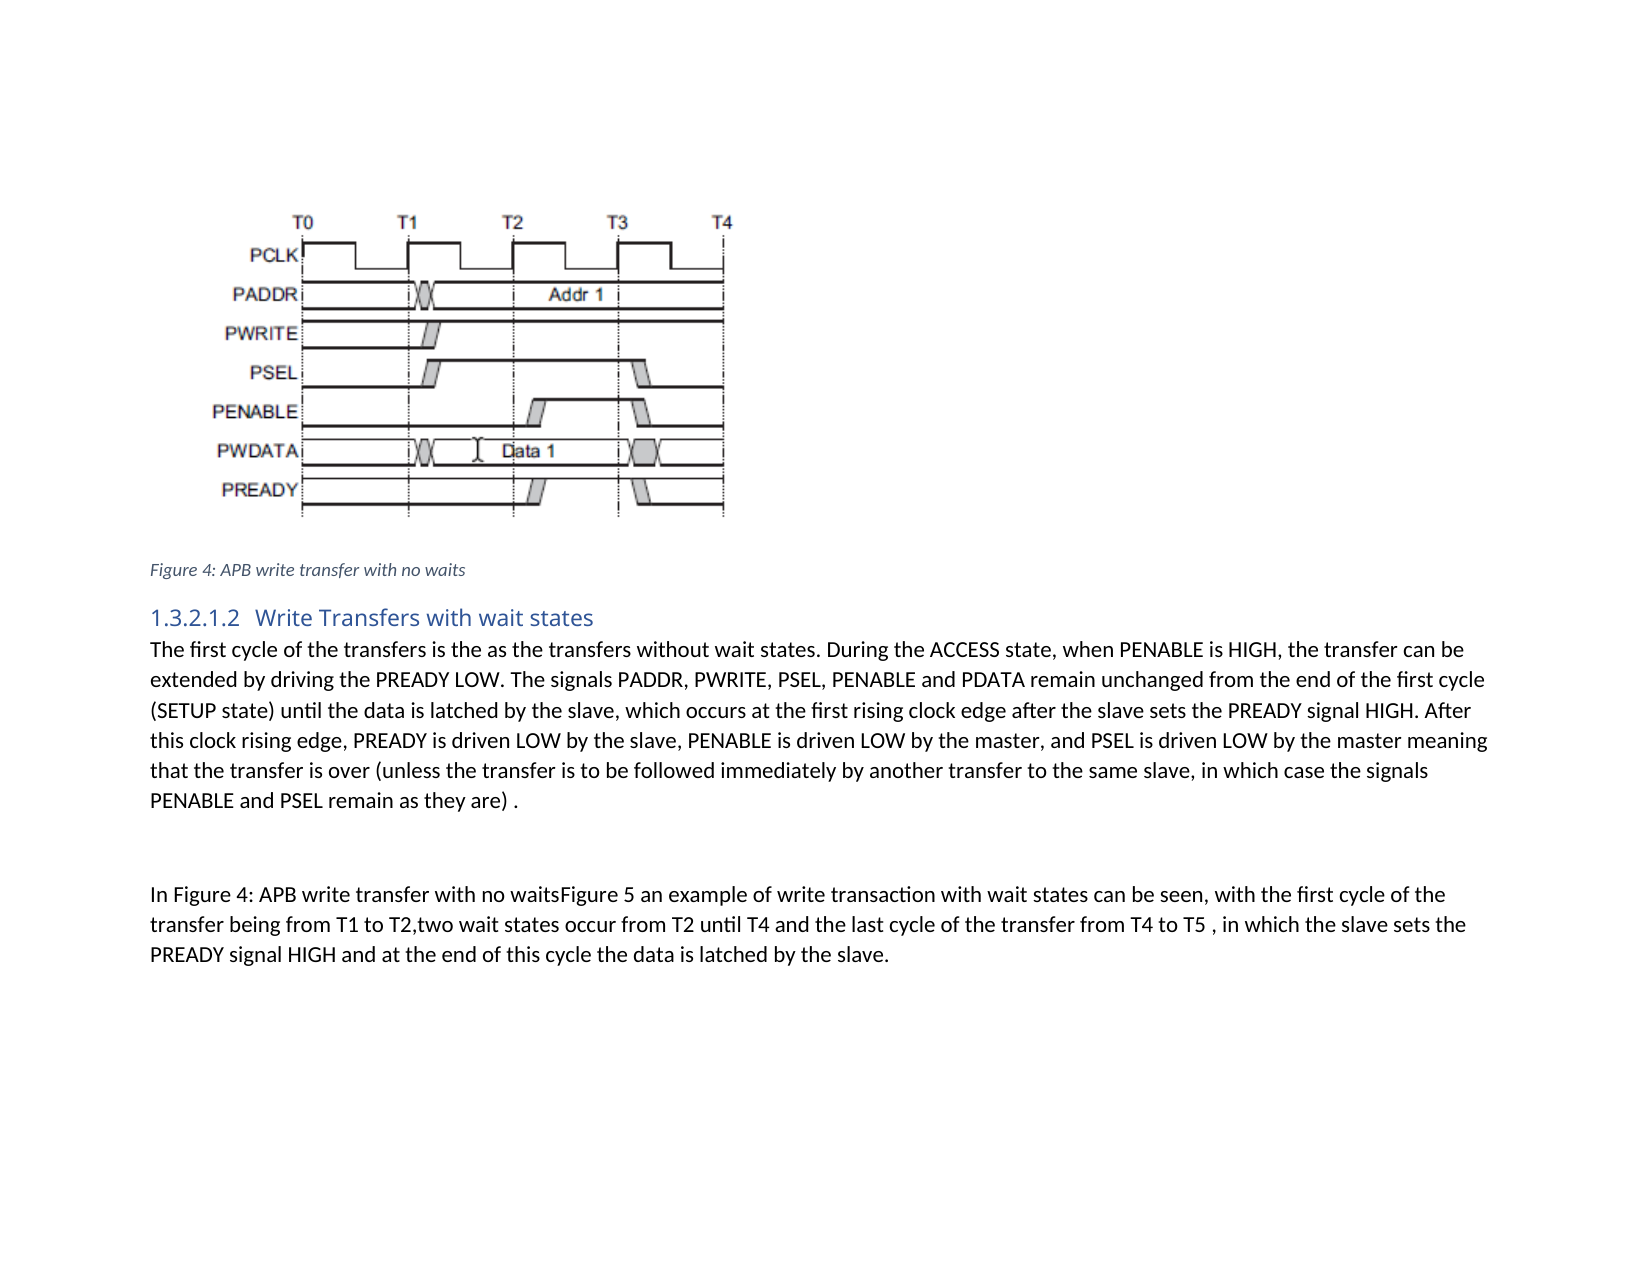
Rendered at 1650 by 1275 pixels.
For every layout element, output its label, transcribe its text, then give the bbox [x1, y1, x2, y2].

text Figure 4: APB write transfer with no waits [150, 558, 1500, 581]
text The first cycle of the transfers is the as the transfers without wait states. During the ACCESS state, when PENABLE is HIGH, the transfer can be extended by driving the PREADY LOW. The signals PADDR, PWRITE, PSEL, PENABLE and PDATA remain unchanged from the end of the first cycle (SETUP state) until the data is latched by the slave, which occurs at the first rising clock edge after the slave sets the PREADY signal HIGH. After this clock rising edge, PREADY is driven LOW by the slave, PENABLE is driven LOW by the master, and PSEL is driven LOW by the master meaning that the transfer is over (unless the transfer is to be followed immediately by another transfer to the same slave, in which case the signals PENABLE and PSEL remain as they are) . [150, 635, 1500, 814]
picture [150, 187, 762, 539]
text In Figure 4: APB write transfer with no waitsFigure 5 an example of write transaction with wait states can be seen, with the first cycle of the transfer being from T1 to T2,two wait states occur from T2 until T4 and the last cycle of the transfer from T4 to T5 , in which the slave sets the PREADY signal HIGH and at the end of this cycle the data is latched by the slave. [150, 880, 1500, 969]
subtitle Write Transfers with wait states [150, 602, 1500, 633]
